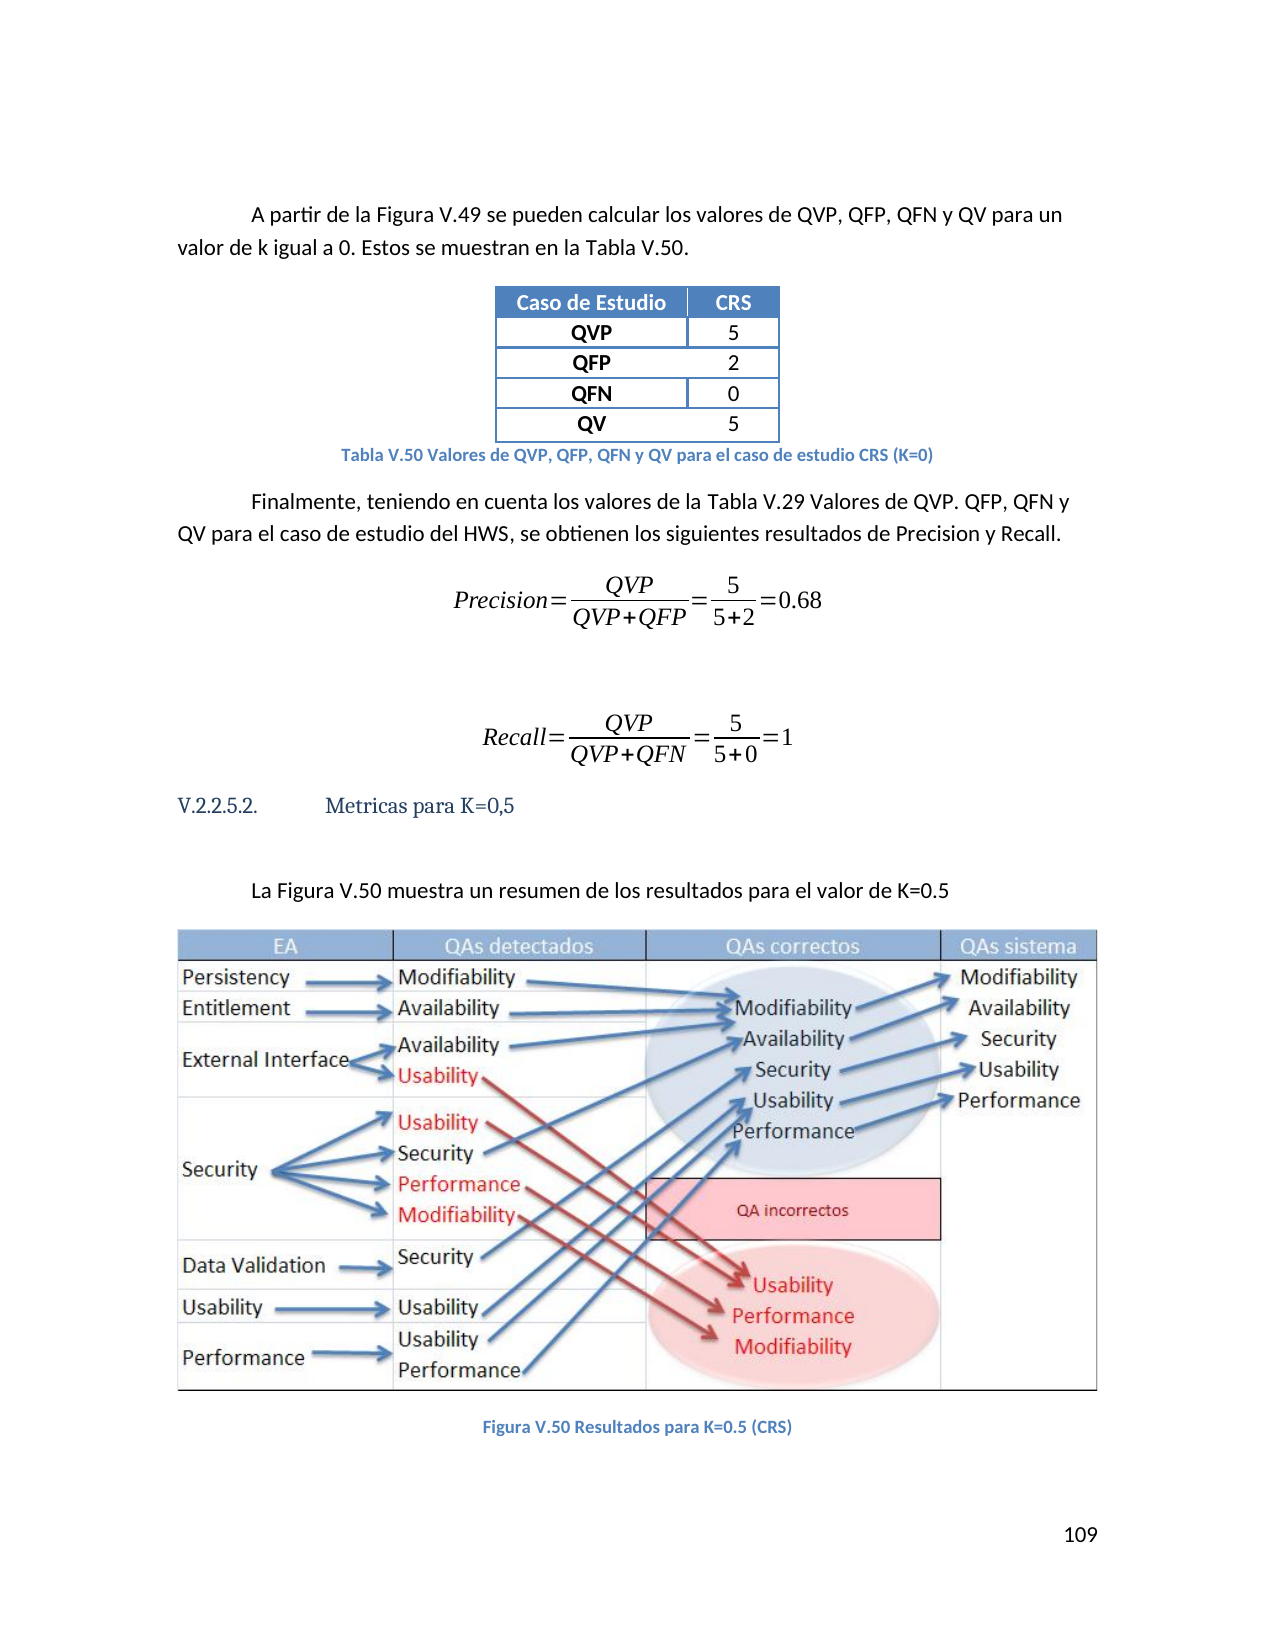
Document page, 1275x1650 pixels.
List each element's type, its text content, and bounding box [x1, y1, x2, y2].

table_cell QFP [497, 349, 687, 377]
table_header Caso de Estudio [497, 288, 687, 316]
table_header CRS [688, 288, 778, 316]
subtitle Metricas para K=0,5 [177, 793, 1098, 819]
table_cell QVP [497, 318, 686, 346]
table_cell 5 [688, 409, 778, 441]
table_cell 5 [689, 318, 778, 346]
picture [177, 929, 1098, 1391]
table_cell QV [497, 409, 687, 441]
table_cell 0 [689, 379, 778, 407]
table_cell 2 [688, 349, 778, 377]
table_cell QFN [497, 379, 686, 407]
